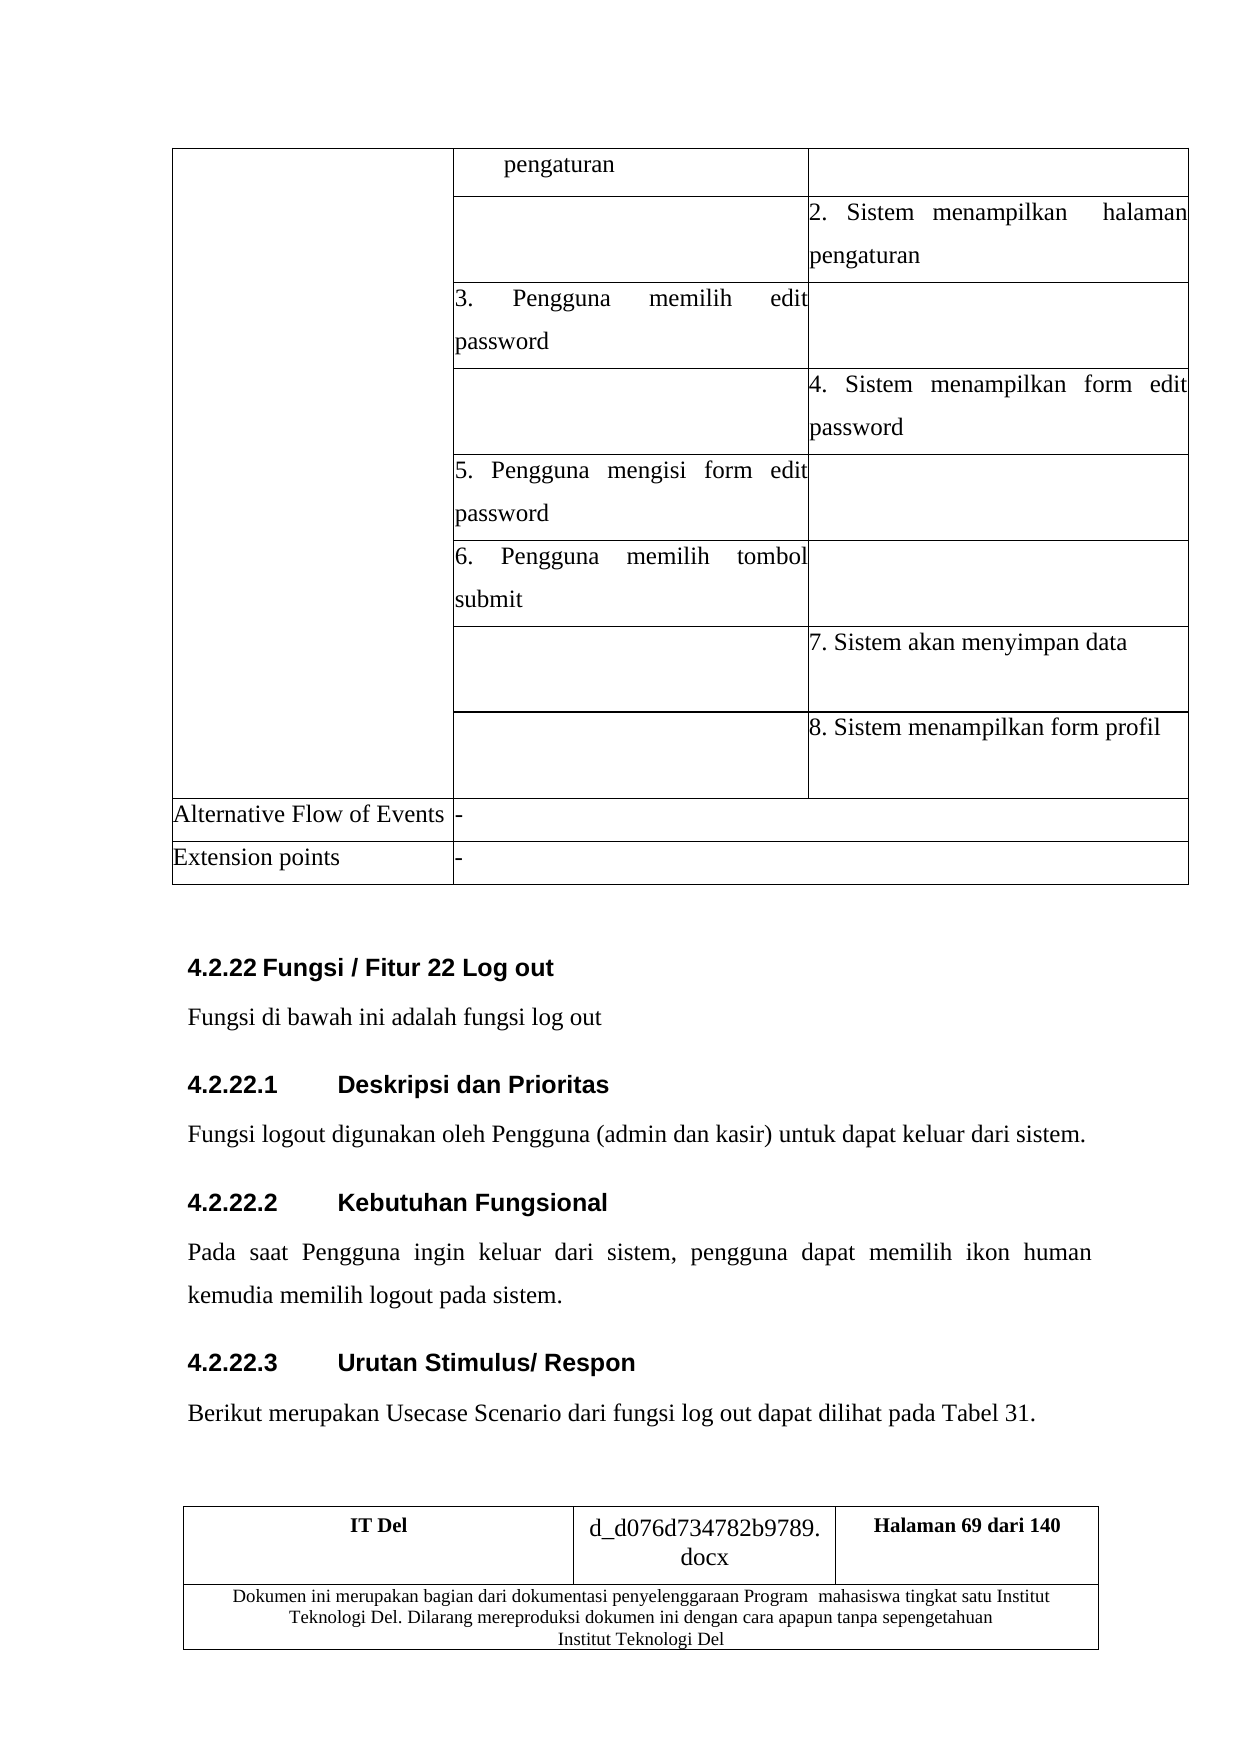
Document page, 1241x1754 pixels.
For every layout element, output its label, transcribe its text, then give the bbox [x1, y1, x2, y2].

table_cell 5. Pengguna mengisi form edit password [454, 455, 808, 540]
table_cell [454, 149, 808, 196]
text Fungsi logout digunakan oleh Pengguna (admin dan kasir) untuk dapat keluar dari sistem. [187, 1119, 1092, 1148]
table_cell [809, 283, 1188, 368]
subtitle Urutan Stimulus/ Respon [187, 1348, 1092, 1377]
table_cell 7. Sistem akan menyimpan data [809, 627, 1188, 711]
table_cell [454, 713, 808, 798]
subtitle Fungsi / Fitur 22 Log out [187, 953, 1092, 981]
table_cell Extension points [173, 842, 453, 883]
table_cell 8. Sistem menampilkan form profil [809, 713, 1188, 798]
table_cell Alternative Flow of Events [173, 799, 453, 841]
table_cell [809, 541, 1188, 626]
table_cell - [454, 799, 1188, 841]
table_cell [454, 627, 808, 711]
table_cell [809, 455, 1188, 540]
table_cell [454, 197, 808, 282]
table_cell [809, 149, 1188, 196]
text Pada saat Pengguna ingin keluar dari sistem, pengguna dapat memilih ikon human kemudia memilih logout pada sistem. [187, 1237, 1092, 1309]
table_cell 6. Pengguna memilih tombol submit [454, 541, 808, 626]
text Fungsi di bawah ini adalah fungsi log out [187, 1002, 1092, 1031]
subtitle Kebutuhan Fungsional [187, 1188, 1092, 1216]
table_cell 3. Pengguna memilih edit password [454, 283, 808, 368]
table_cell [454, 369, 808, 454]
text Berikut merupakan Usecase Scenario dari fungsi log out dapat dilihat pada Tabel 31. [187, 1398, 1092, 1426]
table_cell 2. Sistem menampilkan halaman pengaturan [809, 197, 1188, 282]
table_cell 4. Sistem menampilkan form edit password [809, 369, 1188, 454]
table_cell - [454, 842, 1188, 883]
subtitle Deskripsi dan Prioritas [187, 1070, 1092, 1099]
